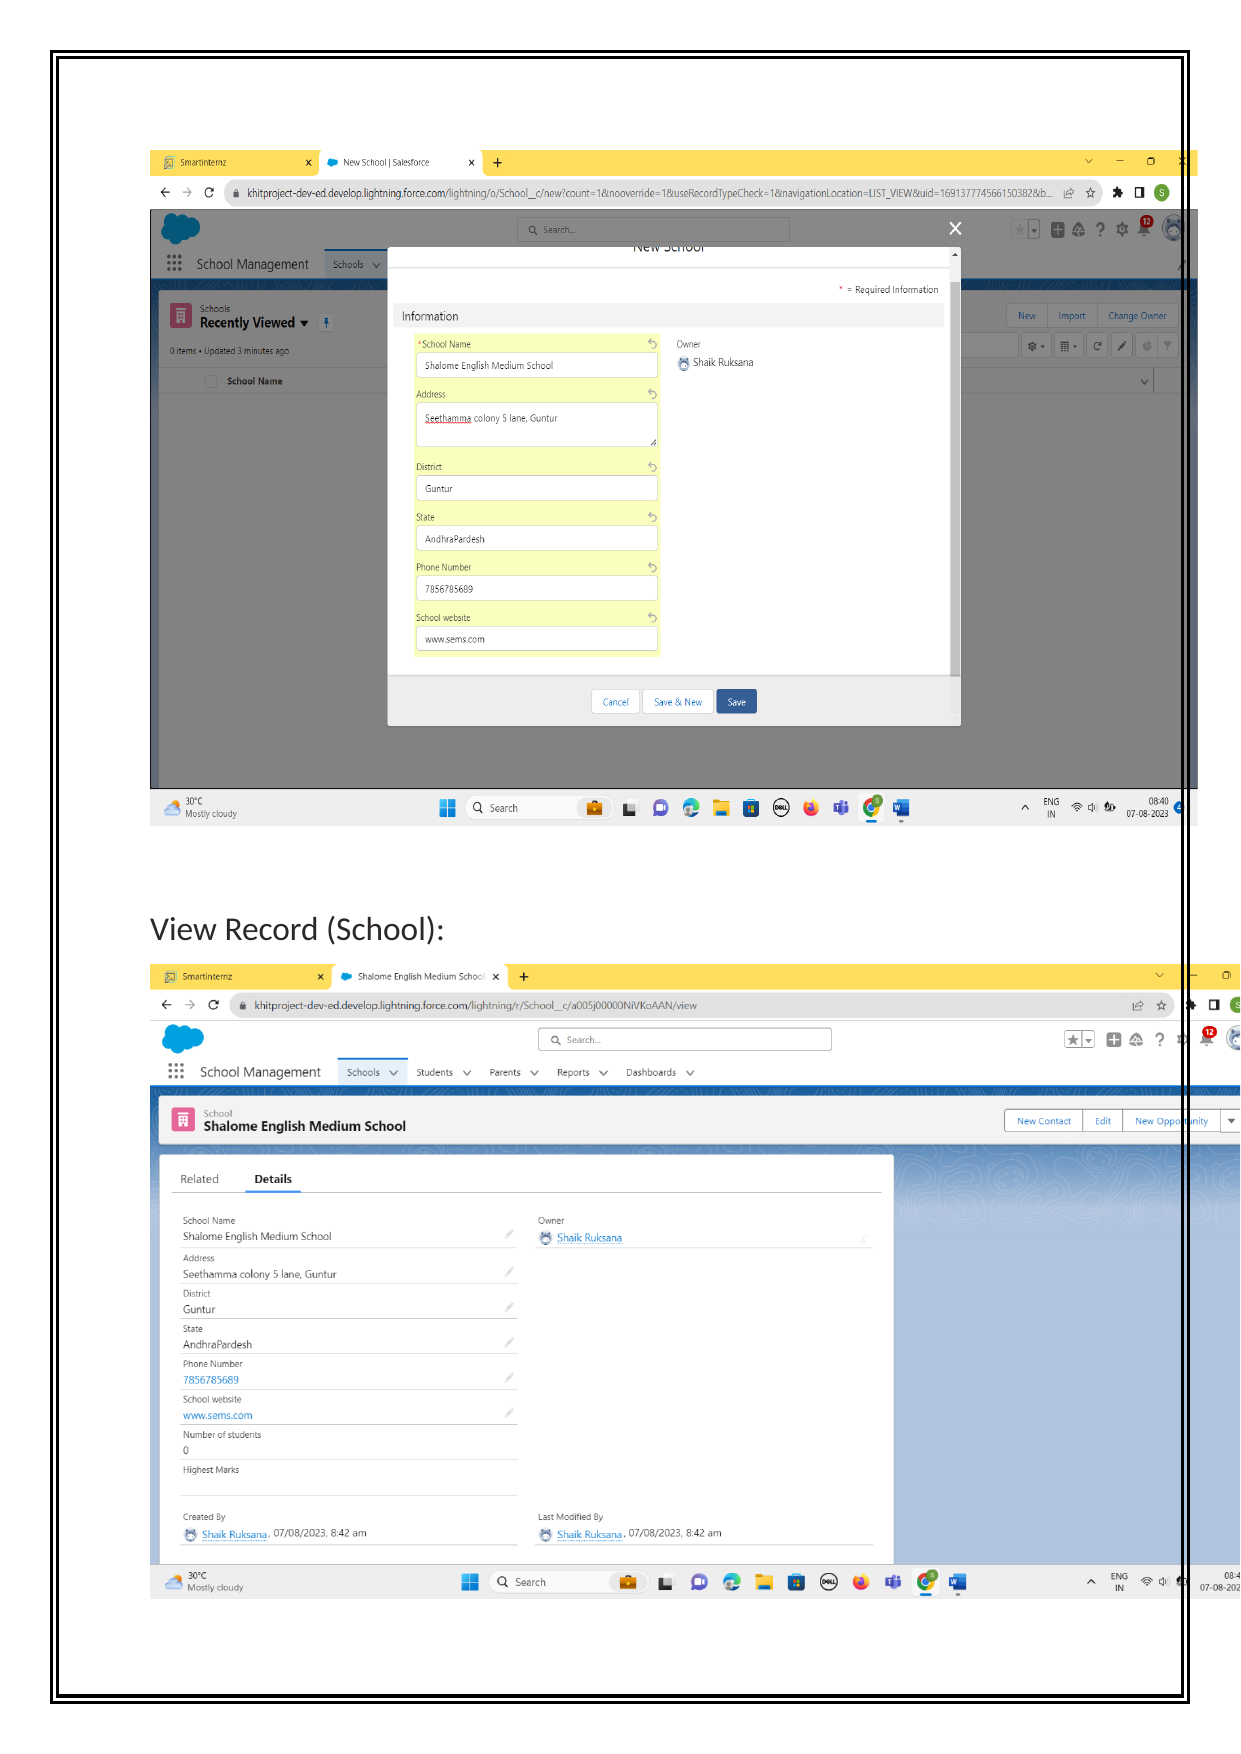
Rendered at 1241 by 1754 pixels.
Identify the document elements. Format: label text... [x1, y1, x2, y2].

subtitle View Record (School): [150, 902, 1090, 949]
picture [150, 150, 1181, 826]
picture [1190, 150, 1198, 826]
picture [1190, 964, 1241, 1599]
picture [150, 964, 1181, 1599]
